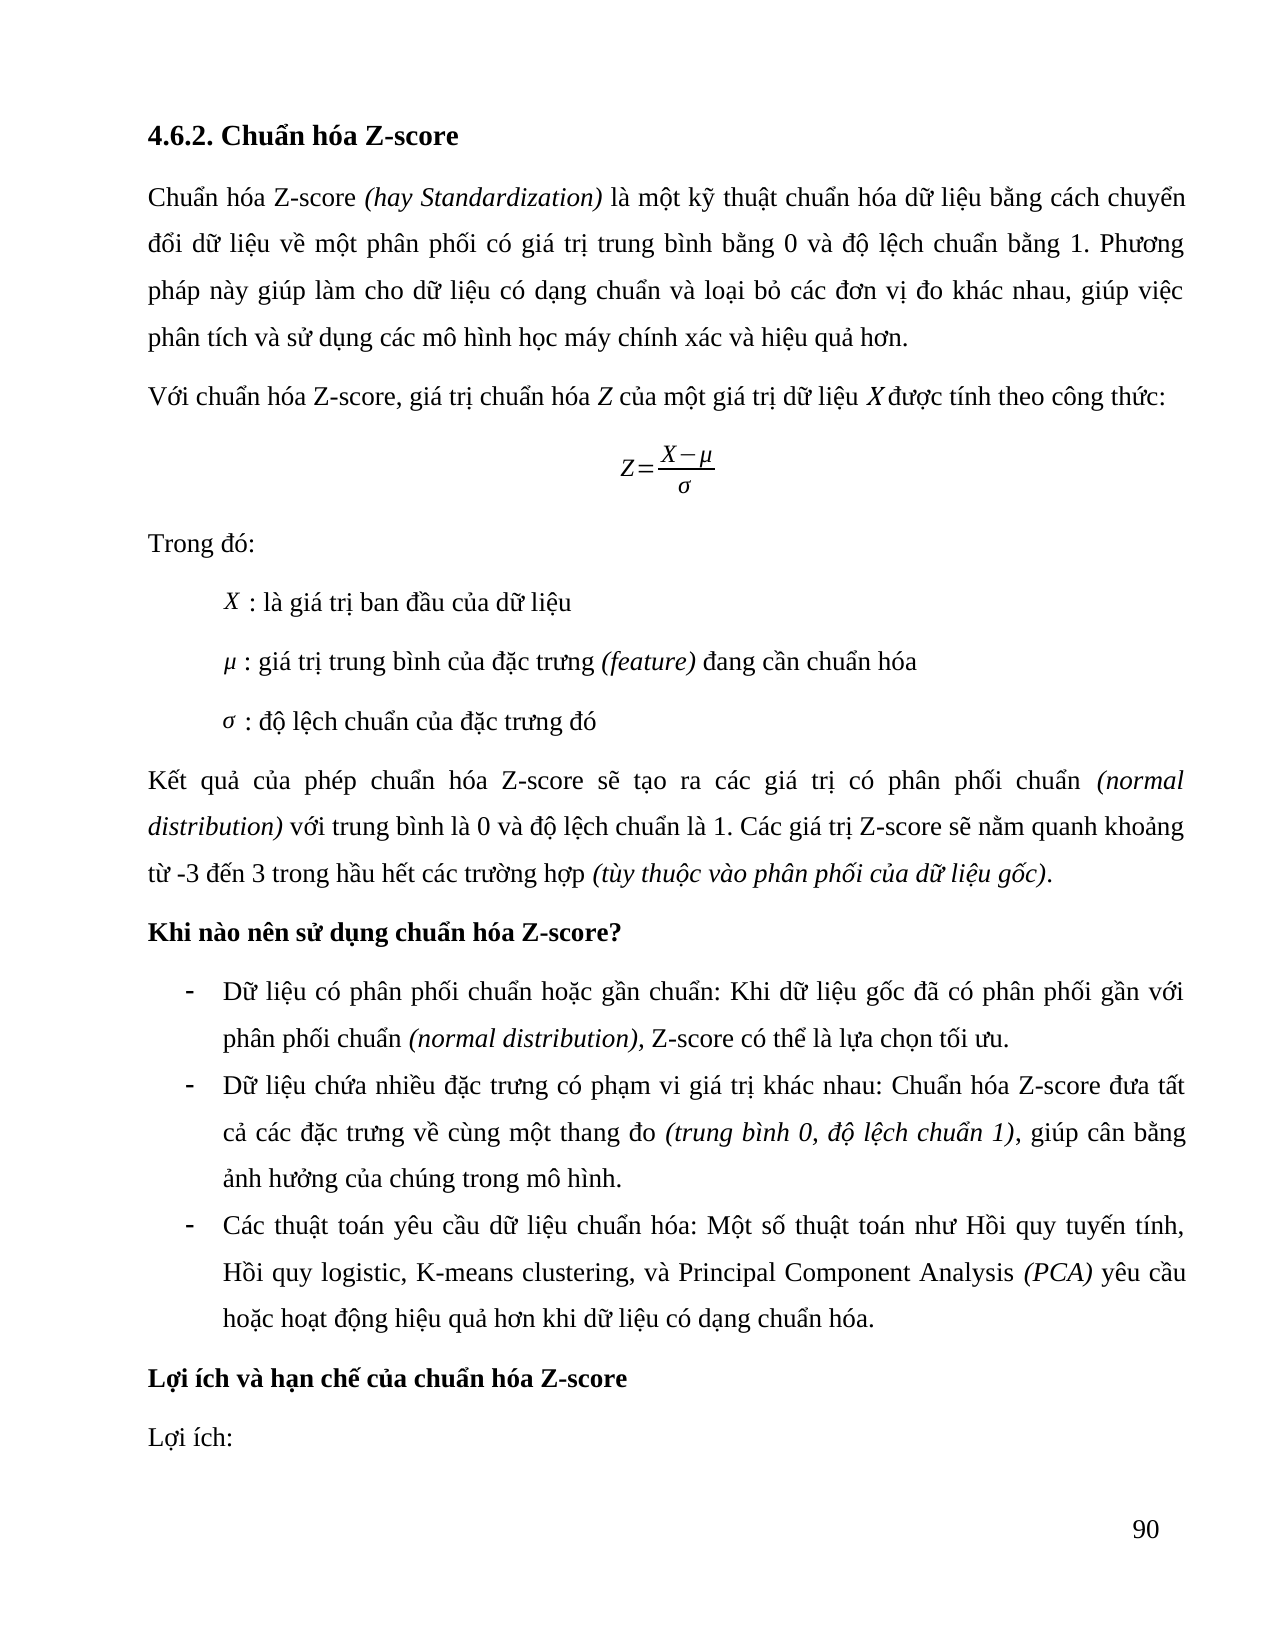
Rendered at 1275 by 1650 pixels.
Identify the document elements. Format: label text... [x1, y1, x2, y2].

text Chuẩn hóa Z-score (hay Standardization) là một kỹ thuật chuẩn hóa dữ liệu bằng cách chuyển đổi dữ liệu về một phân phối có giá trị trung bình bằng 0 và độ lệch chuẩn bằng 1. Phương pháp này giúp làm cho dữ liệu có dạng chuẩn và loại bỏ các đơn vị đo khác nhau, giúp việc phân tích và sử dụng các mô hình học máy chính xác và hiệu quả hơn. [148, 181, 1186, 352]
text : độ lệch chuẩn của đặc trưng đó [223, 705, 1186, 736]
text : giá trị trung bình của đặc trưng (feature) đang cần chuẩn hóa [223, 646, 1186, 677]
list Dữ liệu có phân phối chuẩn hoặc gần chuẩn: Khi dữ liệu gốc đã có phân phối gần với phân phối chuẩn (normal distribution), Z-score có thể là lựa chọn tối ưu. [185, 976, 1186, 1053]
text Trong đó: [148, 527, 1186, 558]
list Các thuật toán yêu cầu dữ liệu chuẩn hóa: Một số thuật toán như Hồi quy tuyến tính, Hồi quy logistic, K-means clustering, và Principal Component Analysis (PCA) yêu cầu hoặc hoạt động hiệu quả hơn khi dữ liệu có dạng chuẩn hóa. [185, 1209, 1186, 1334]
text Với chuẩn hóa Z-score, giá trị chuẩn hóa Z của một giá trị dữ liệu X được tính theo công thức: [148, 380, 1186, 412]
text : là giá trị ban đầu của dữ liệu [223, 586, 1186, 617]
text Khi nào nên sử dụng chuẩn hóa Z-score? [148, 916, 1186, 947]
list Dữ liệu chứa nhiều đặc trưng có phạm vi giá trị khác nhau: Chuẩn hóa Z-score đưa tất cả các đặc trưng về cùng một thang đo (trung bình 0, độ lệch chuẩn 1), giúp cân bằng ảnh hưởng của chúng trong mô hình. [185, 1069, 1186, 1193]
text Kết quả của phép chuẩn hóa Z-score sẽ tạo ra các giá trị có phân phối chuẩn (normal distribution) với trung bình là 0 và độ lệch chuẩn là 1. Các giá trị Z-score sẽ nằm quanh khoảng từ -3 đến 3 trong hầu hết các trường hợp (tùy thuộc vào phân phối của dữ liệu gốc). [148, 764, 1186, 888]
text Lợi ích: [148, 1421, 1186, 1452]
subtitle 4.6.2. Chuẩn hóa Z-score [148, 118, 1186, 152]
text Lợi ích và hạn chế của chuẩn hóa Z-score [148, 1362, 1186, 1393]
